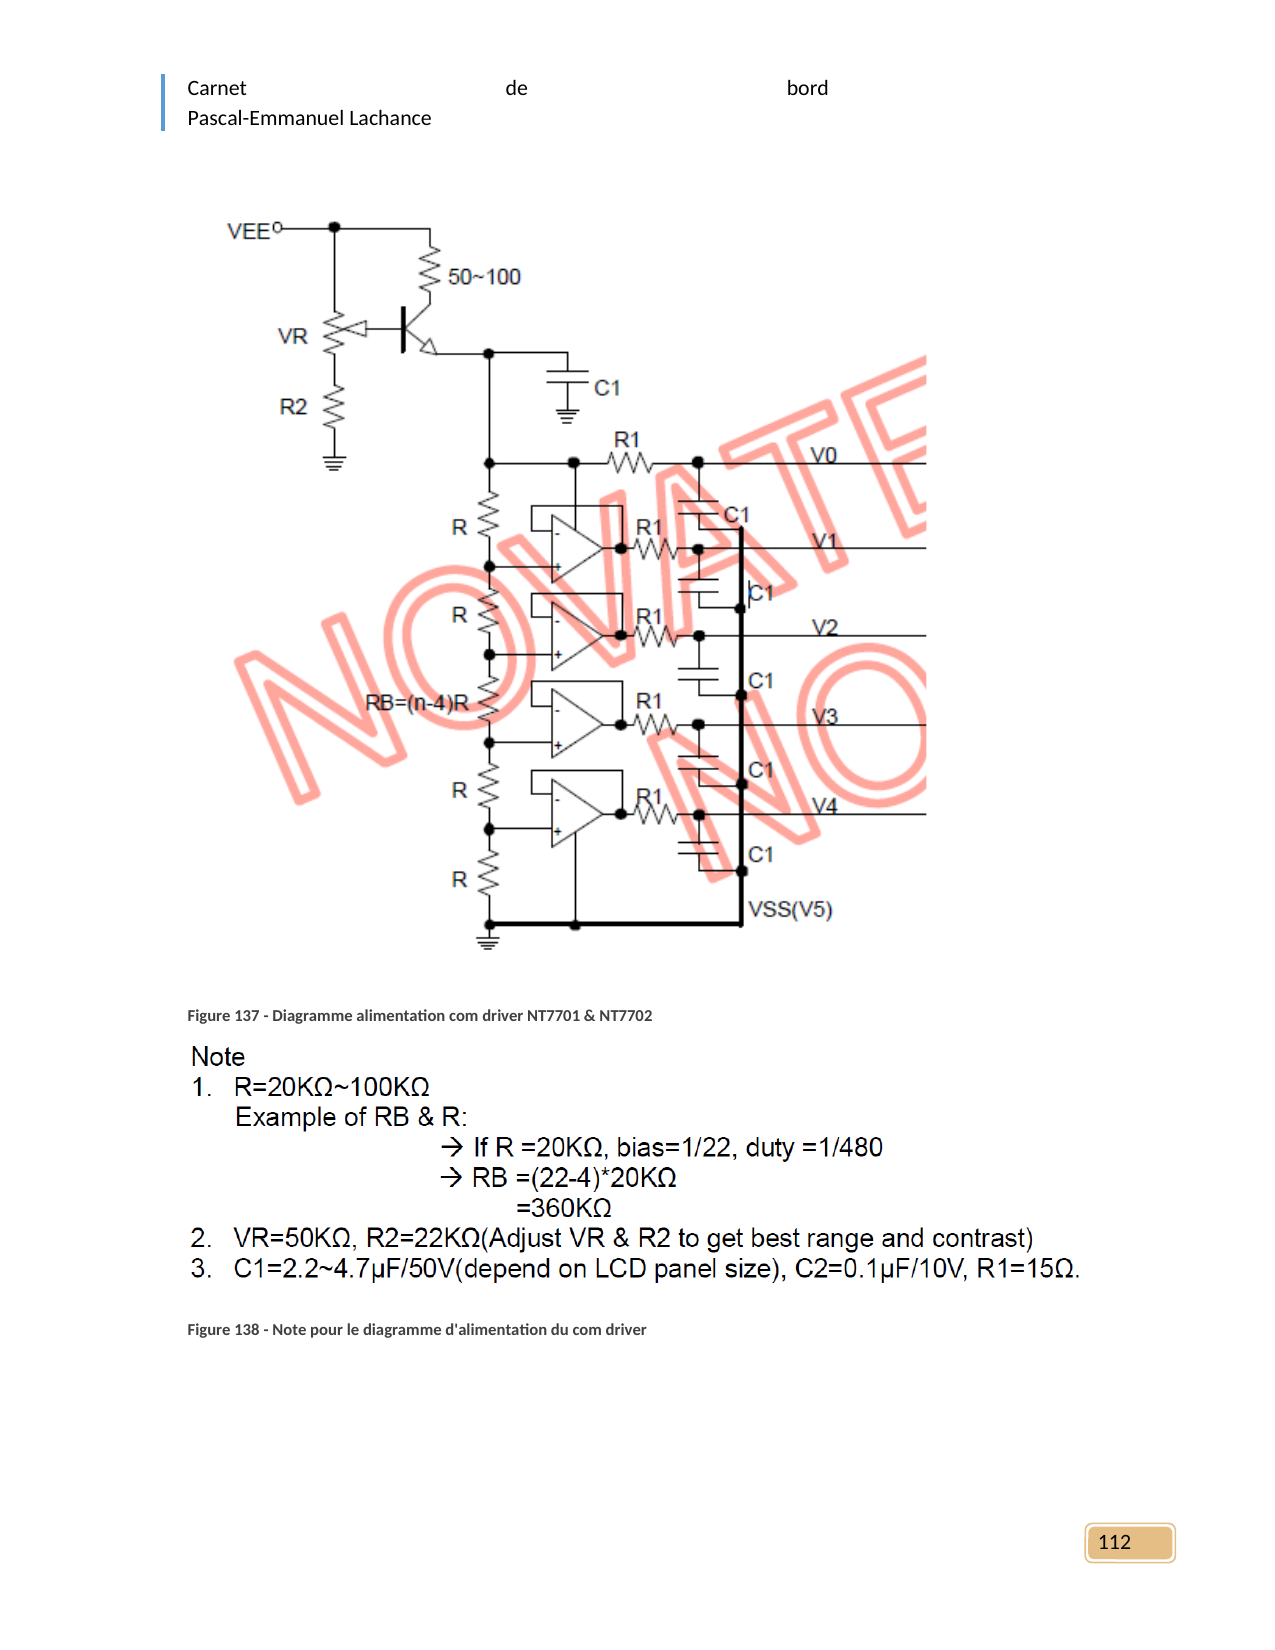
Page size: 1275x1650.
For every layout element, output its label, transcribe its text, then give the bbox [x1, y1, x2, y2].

picture [187, 161, 927, 986]
text Figure 138 - Note pour le diagramme d'alimentation du com driver [187, 1319, 1087, 1339]
picture [187, 1042, 1088, 1299]
text Figure 137 - Diagramme alimentation com driver NT7701 & NT7702 [187, 1006, 1087, 1026]
